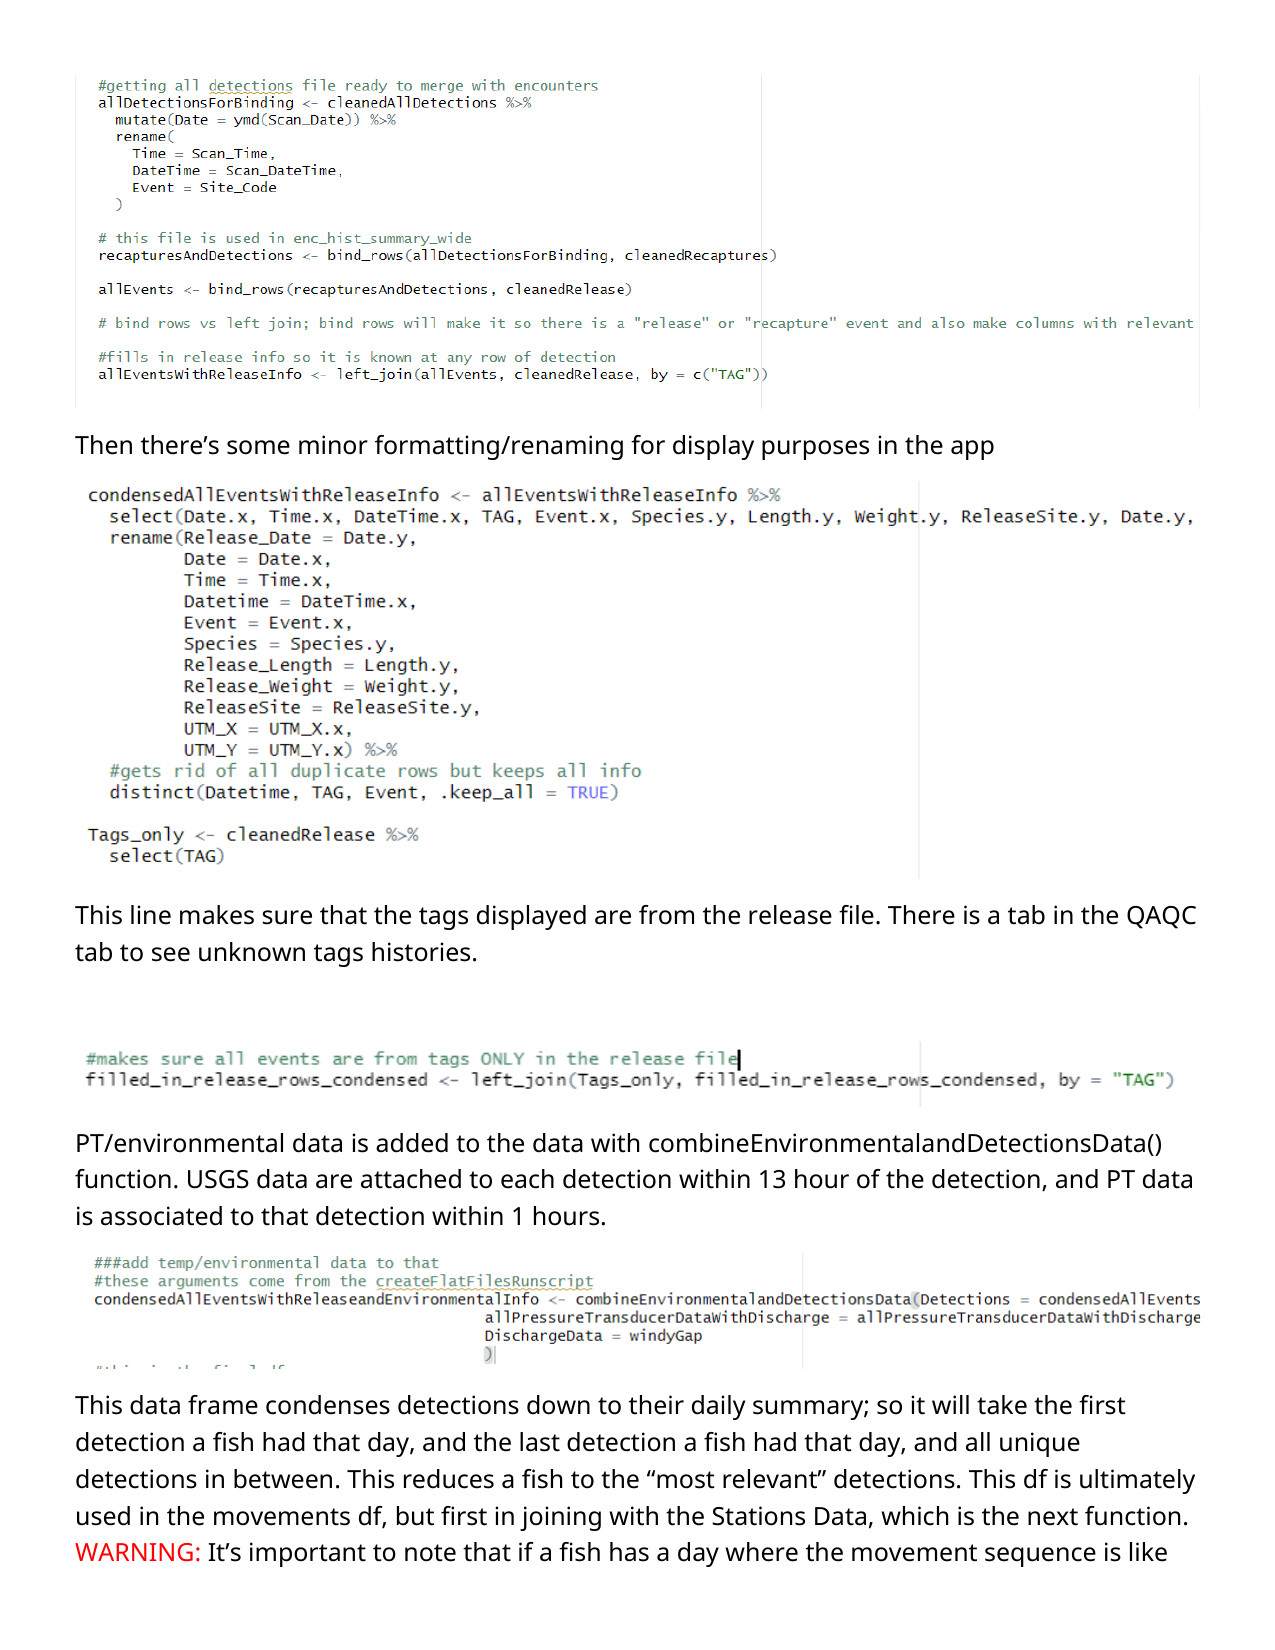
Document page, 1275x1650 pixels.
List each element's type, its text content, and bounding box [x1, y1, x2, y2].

picture [75, 75, 1200, 409]
text Then there’s some minor formatting/renaming for display purposes in the app [75, 427, 1200, 462]
picture [75, 1041, 1200, 1107]
picture [75, 1252, 1200, 1369]
picture [75, 481, 1200, 879]
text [75, 1388, 1200, 1569]
text This line makes sure that the tags displayed are from the release file. There is a tab in the QAQC tab to see unknown tags histories. [75, 898, 1200, 968]
text PT/environmental data is added to the data with combineEnvironmentalandDetectionsData() function. USGS data are attached to each detection within 13 hour of the detection, and PT data is associated to that detection within 1 hours. [75, 1125, 1200, 1233]
